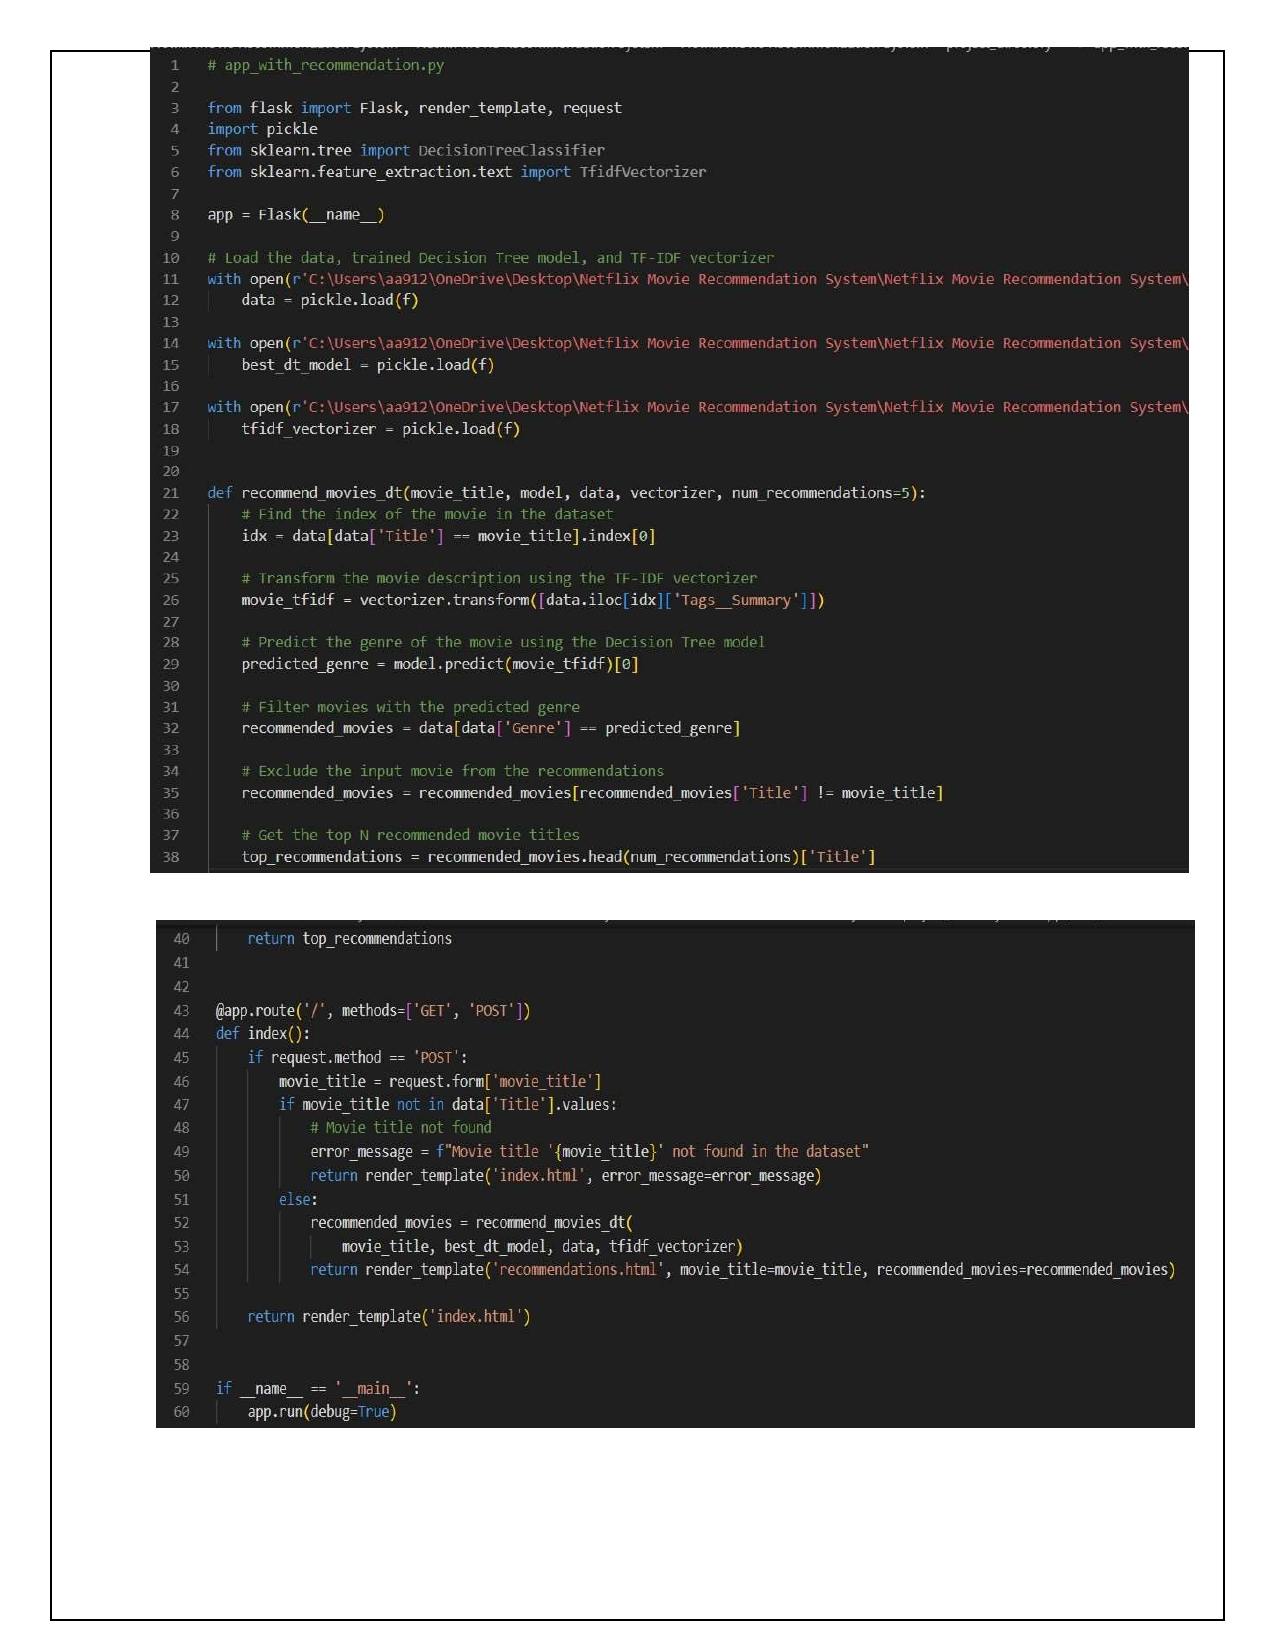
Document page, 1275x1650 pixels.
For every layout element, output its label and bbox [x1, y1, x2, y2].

picture [150, 47, 1189, 873]
picture [156, 920, 1195, 1428]
